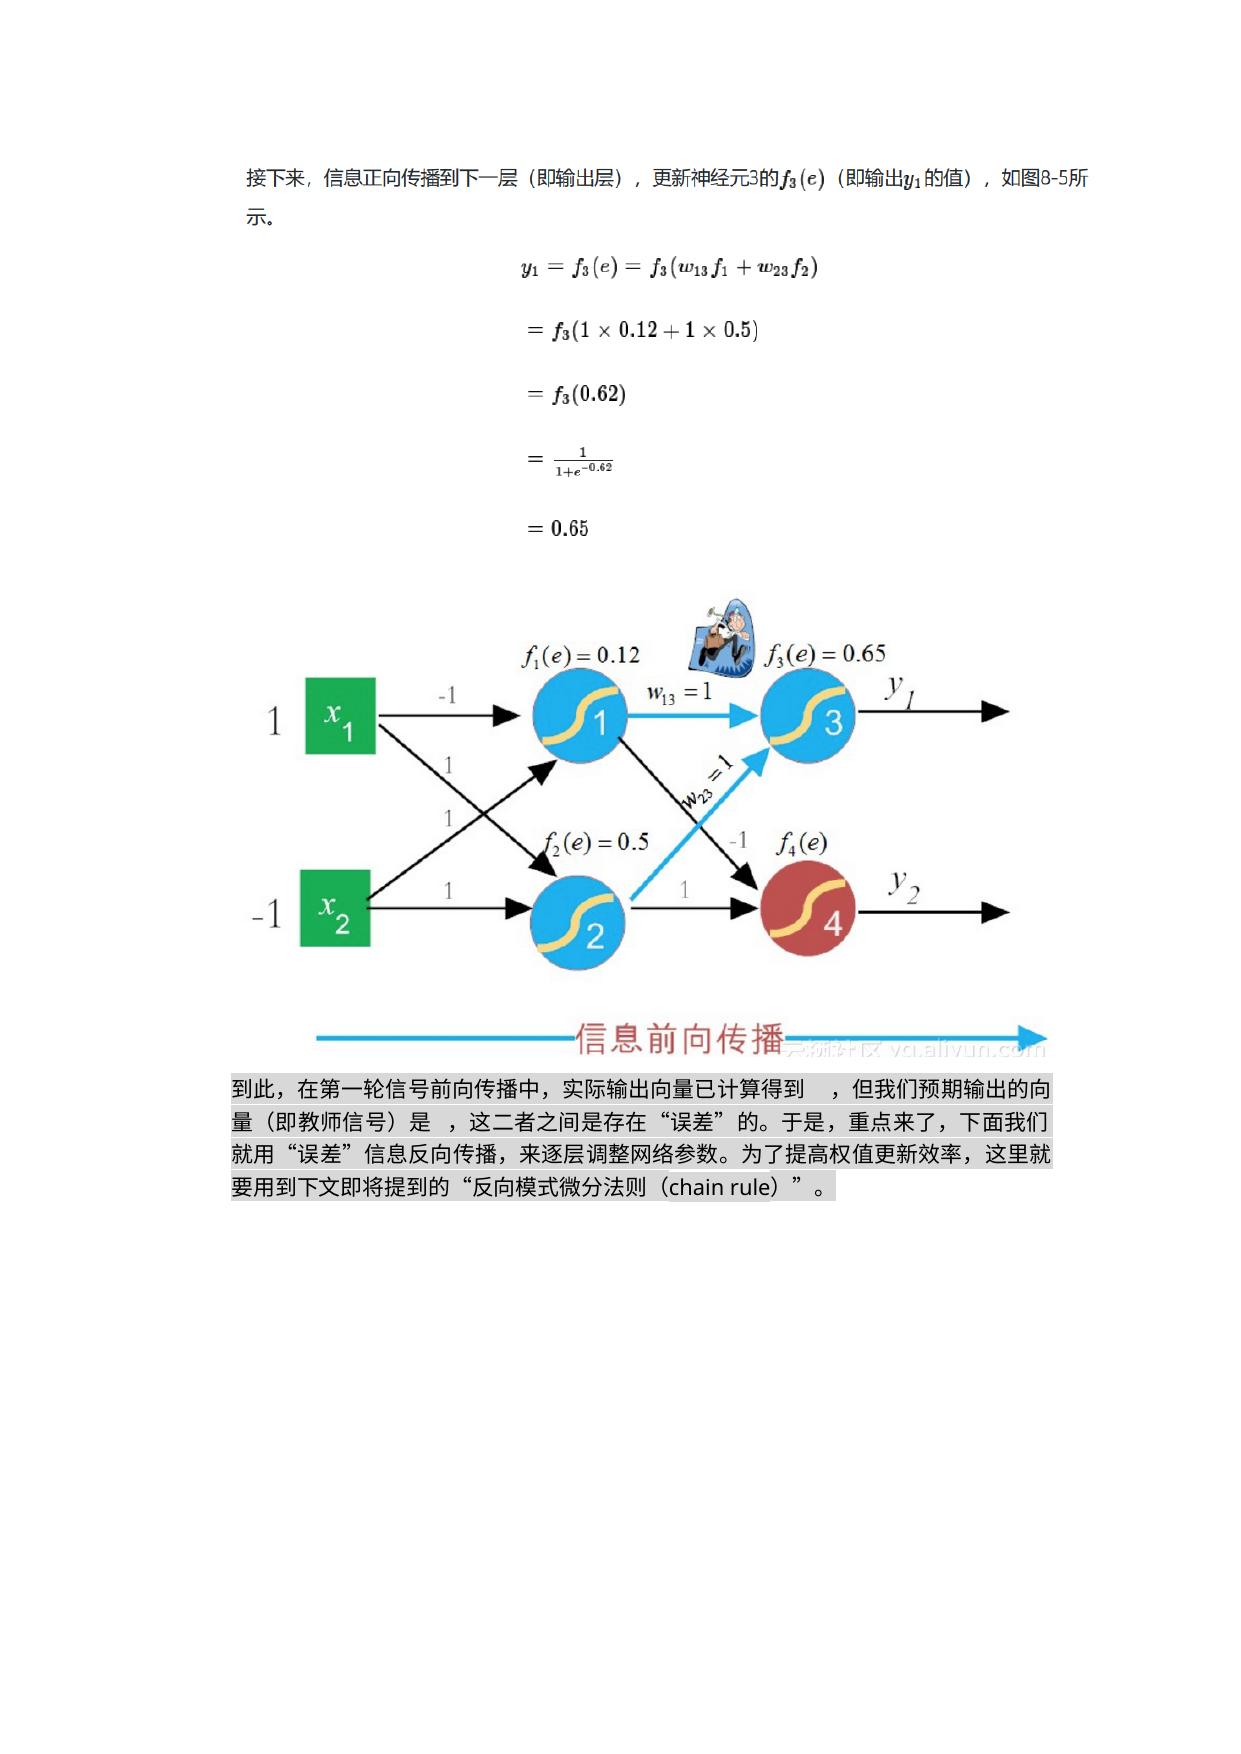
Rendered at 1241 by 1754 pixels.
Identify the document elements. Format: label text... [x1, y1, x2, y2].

text 到此，在第一轮信号前向传播中，实际输出向量已计算得到 ，但我们预期输出的向量（即教师信号）是 ，这二者之间是存在“误差”的。于是，重点来了，下面我们就用“误差”信息反向传播，来逐层调整网络参数。为了提高权值更新效率，这里就要用到下文即将提到的“反向模式微分法则（chain rule）”。 [231, 1169, 1053, 1202]
picture [231, 584, 1097, 1057]
picture [231, 162, 1097, 554]
